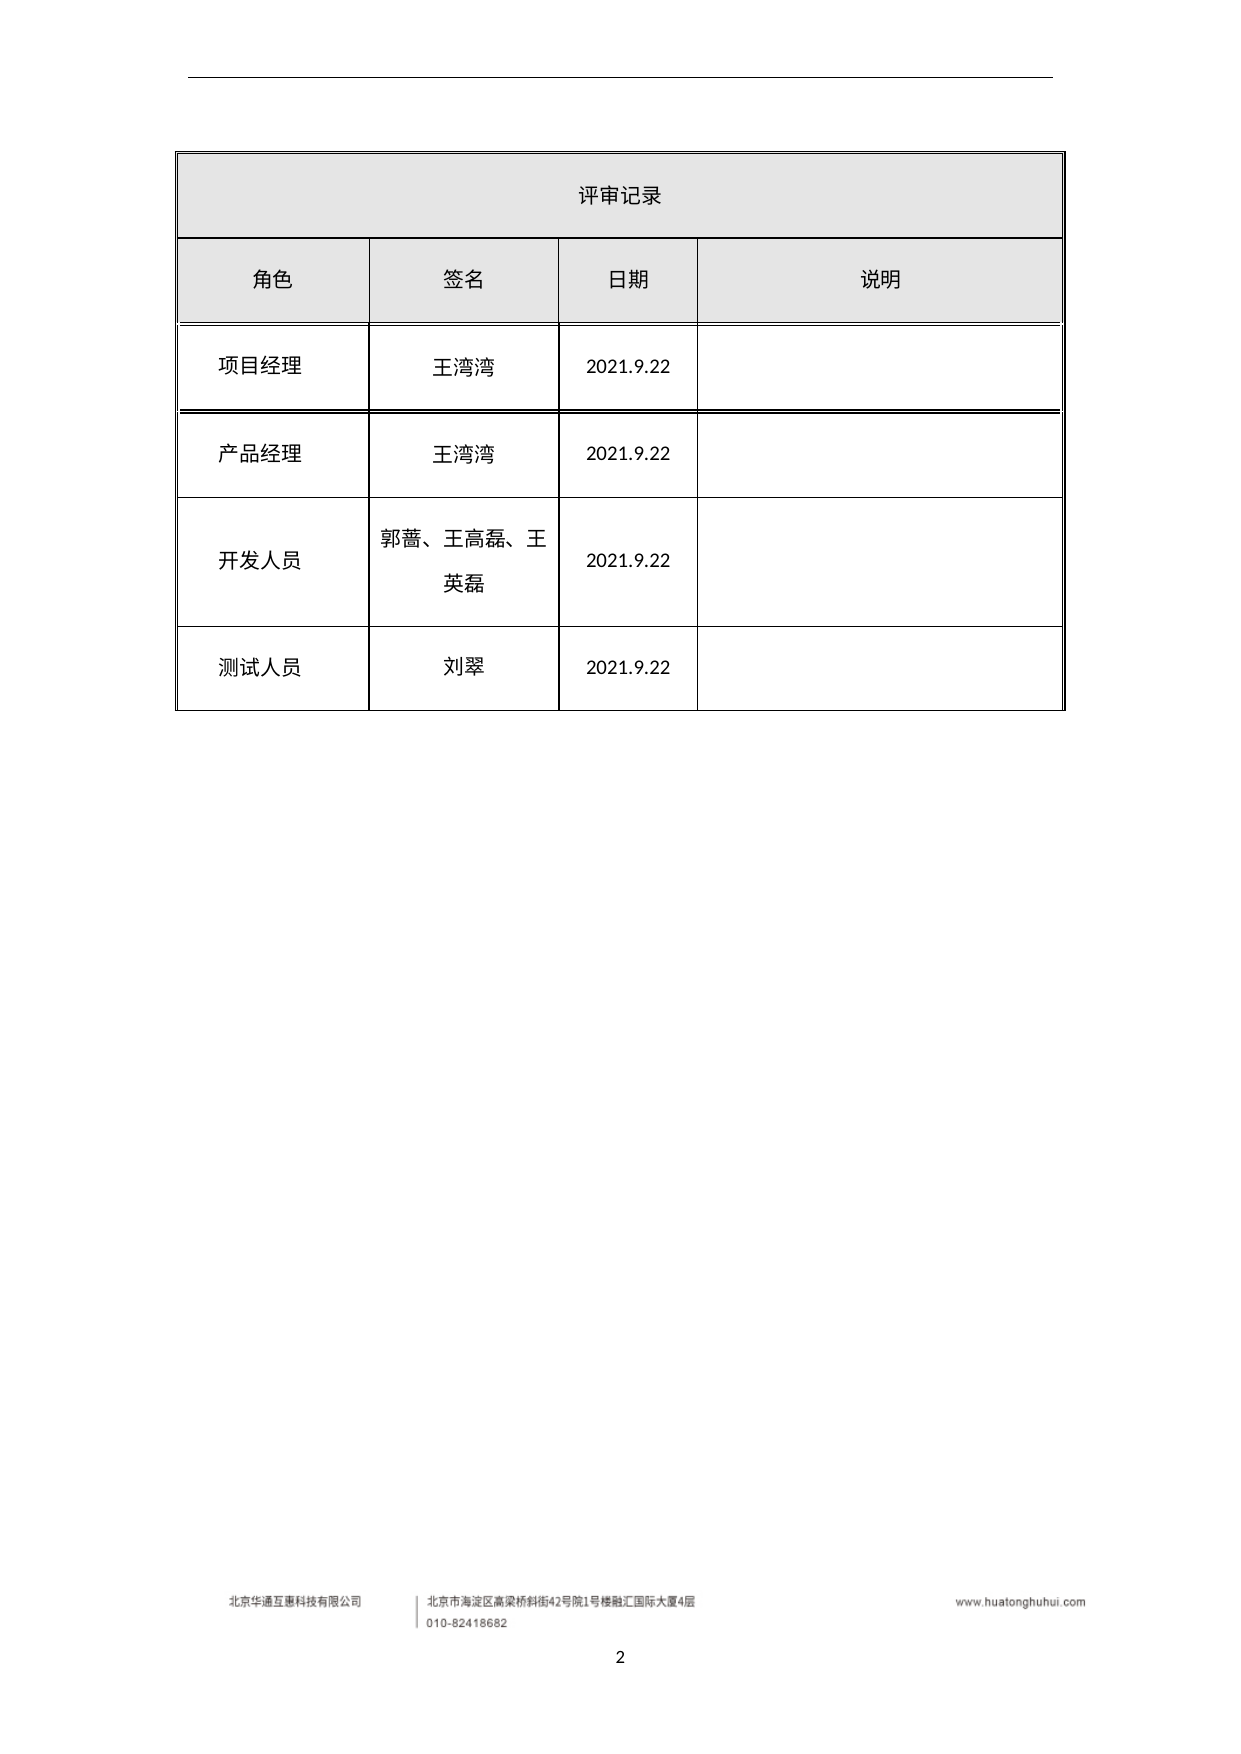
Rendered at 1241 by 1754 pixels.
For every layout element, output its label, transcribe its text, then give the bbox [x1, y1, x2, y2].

table_cell 日期 [559, 239, 697, 322]
table_header 评审记录 [178, 154, 1062, 237]
table_cell [698, 322, 1064, 409]
table_cell 王湾湾 [370, 414, 558, 497]
table_cell 产品经理 [176, 409, 368, 497]
table_cell [698, 627, 1062, 710]
table_cell 2021.9.22 [560, 627, 697, 710]
table_cell [698, 409, 1064, 497]
picture [187, 1590, 1139, 1638]
table_cell 角色 [178, 239, 369, 322]
table_cell 2021.9.22 [560, 414, 697, 497]
table_cell 开发人员 [178, 498, 368, 626]
table_cell 测试人员 [178, 627, 368, 710]
table_cell 说明 [698, 239, 1062, 322]
table_cell 刘翠 [370, 627, 558, 710]
table_cell 郭蔷、王高磊、王英磊 [370, 498, 558, 626]
table_cell 签名 [370, 239, 558, 322]
table_cell 2021.9.22 [560, 498, 697, 626]
table_cell 2021.9.22 [560, 326, 697, 409]
table_cell 王湾湾 [370, 326, 558, 409]
table_cell [698, 498, 1062, 626]
table_cell 项目经理 [176, 322, 368, 409]
